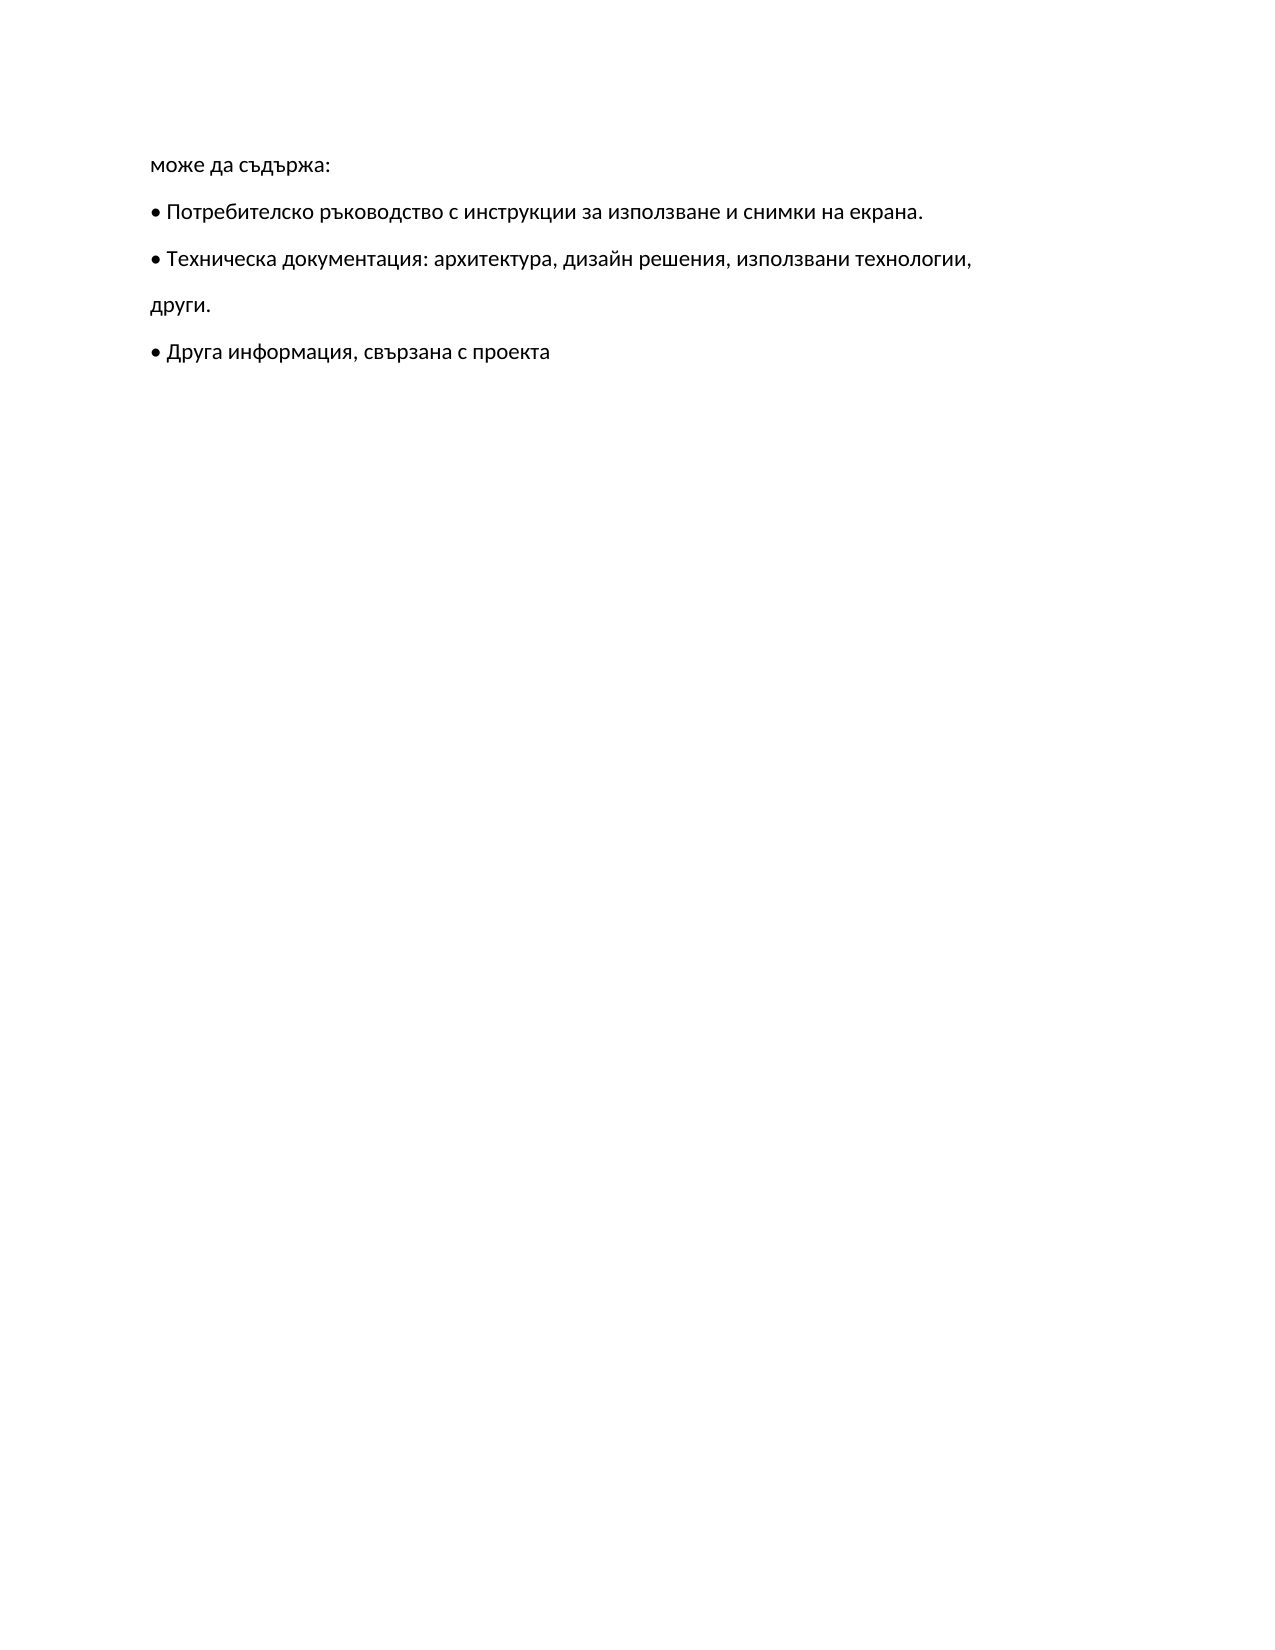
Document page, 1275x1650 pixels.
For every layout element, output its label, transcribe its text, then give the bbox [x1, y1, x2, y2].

text • Потребителско ръководство с инструкции за използване и снимки на екрана. [150, 197, 1125, 225]
text други. [150, 291, 1125, 319]
text може да съдържа: [150, 150, 1125, 178]
text • Техническа документация: архитектура, дизайн решения, използвани технологии, [150, 244, 1125, 272]
text • Друга информация, свързана с проекта [150, 337, 1125, 366]
